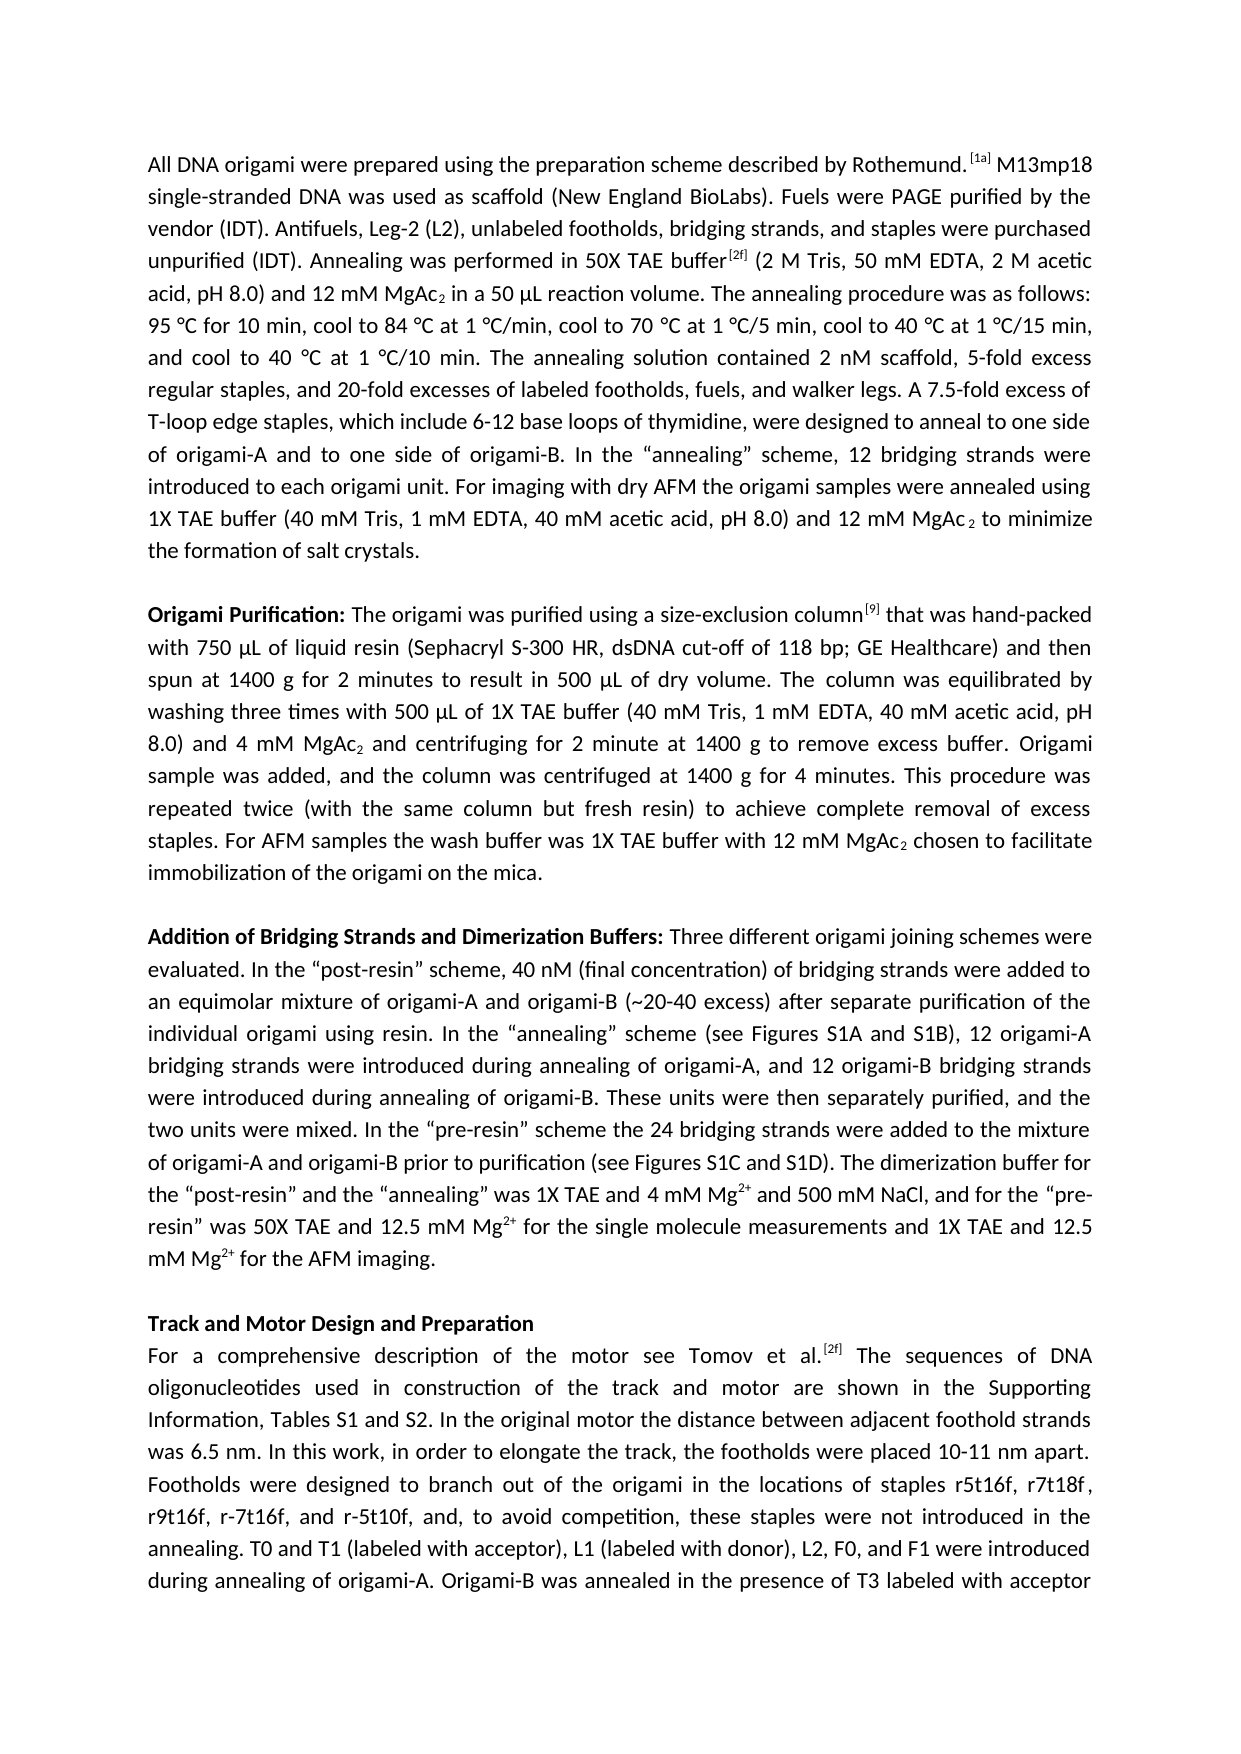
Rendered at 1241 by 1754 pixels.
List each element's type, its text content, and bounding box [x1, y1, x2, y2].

list Track and Motor Design and Preparation [148, 1309, 1093, 1337]
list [148, 1341, 1093, 1594]
list All DNA origami were prepared using the preparation scheme described by Rothemund.[1a] M13mp18 single-stranded DNA was used as scaffold (New England BioLabs). Fuels were PAGE purified by the vendor (IDT). Antifuels, Leg-2 (L2), unlabeled footholds, bridging strands, and staples were purchased unpurified (IDT). Annealing was performed in 50X TAE buffer[2f] (2 M Tris, 50 mM EDTA, 2 M acetic acid, pH 8.0) and 12 mM MgAc2 in a 50 μL reaction volume. The annealing procedure was as follows: 95 °C for 10 min, cool to 84 °C at 1 °C/min, cool to 70 °C at 1 °C/5 min, cool to 40 °C at 1 °C/15 min, and cool to 40 °C at 1 °C/10 min. The annealing solution contained 2 nM scaffold, 5-fold excess regular staples, and 20-fold excesses of labeled footholds, fuels, and walker legs. A 7.5-fold excess of T-loop edge staples, which include 6-12 base loops of thymidine, were designed to anneal to one side of origami-A and to one side of origami-B. In the “annealing” scheme, 12 bridging strands were introduced to each origami unit. For imaging with dry AFM the origami samples were annealed using 1X TAE buffer (40 mM Tris, 1 mM EDTA, 40 mM acetic acid, pH 8.0) and 12 mM MgAc2 to minimize the formation of salt crystals. [148, 150, 1093, 564]
list Addition of Bridging Strands and Dimerization Buffers: Three different origami joining schemes were evaluated. In the “post-resin” scheme, 40 nM (final concentration) of bridging strands were added to an equimolar mixture of origami-A and origami-B (~20-40 excess) after separate purification of the individual origami using resin. In the “annealing” scheme (see Figures S1A and S1B), 12 origami-A bridging strands were introduced during annealing of origami-A, and 12 origami-B bridging strands were introduced during annealing of origami-B. These units were then separately purified, and the two units were mixed. In the “pre-resin” scheme the 24 bridging strands were added to the mixture of origami-A and origami-B prior to purification (see Figures S1C and S1D). The dimerization buffer for the “post-resin” and the “annealing” was 1X TAE and 4 mM Mg2+ and 500 mM NaCl, and for the “pre-resin” was 50X TAE and 12.5 mM Mg2+ for the single molecule measurements and 1X TAE and 12.5 mM Mg2+ for the AFM imaging. [148, 922, 1093, 1272]
list Origami Purification: The origami was purified using a size-exclusion column[9] that was hand-packed with 750 µL of liquid resin (Sephacryl S-300 HR, dsDNA cut-off of 118 bp; GE Healthcare) and then spun at 1400 g for 2 minutes to result in 500 µL of dry volume. The column was equilibrated by washing three times with 500 µL of 1X TAE buffer (40 mM Tris, 1 mM EDTA, 40 mM acetic acid, pH 8.0) and 4 mM MgAc2 and centrifuging for 2 minute at 1400 g to remove excess buffer. Origami sample was added, and the column was centrifuged at 1400 g for 4 minutes. This procedure was repeated twice (with the same column but fresh resin) to achieve complete removal of excess staples. For AFM samples the wash buffer was 1X TAE buffer with 12 mM MgAc2 chosen to facilitate immobilization of the origami on the mica. [148, 601, 1093, 886]
